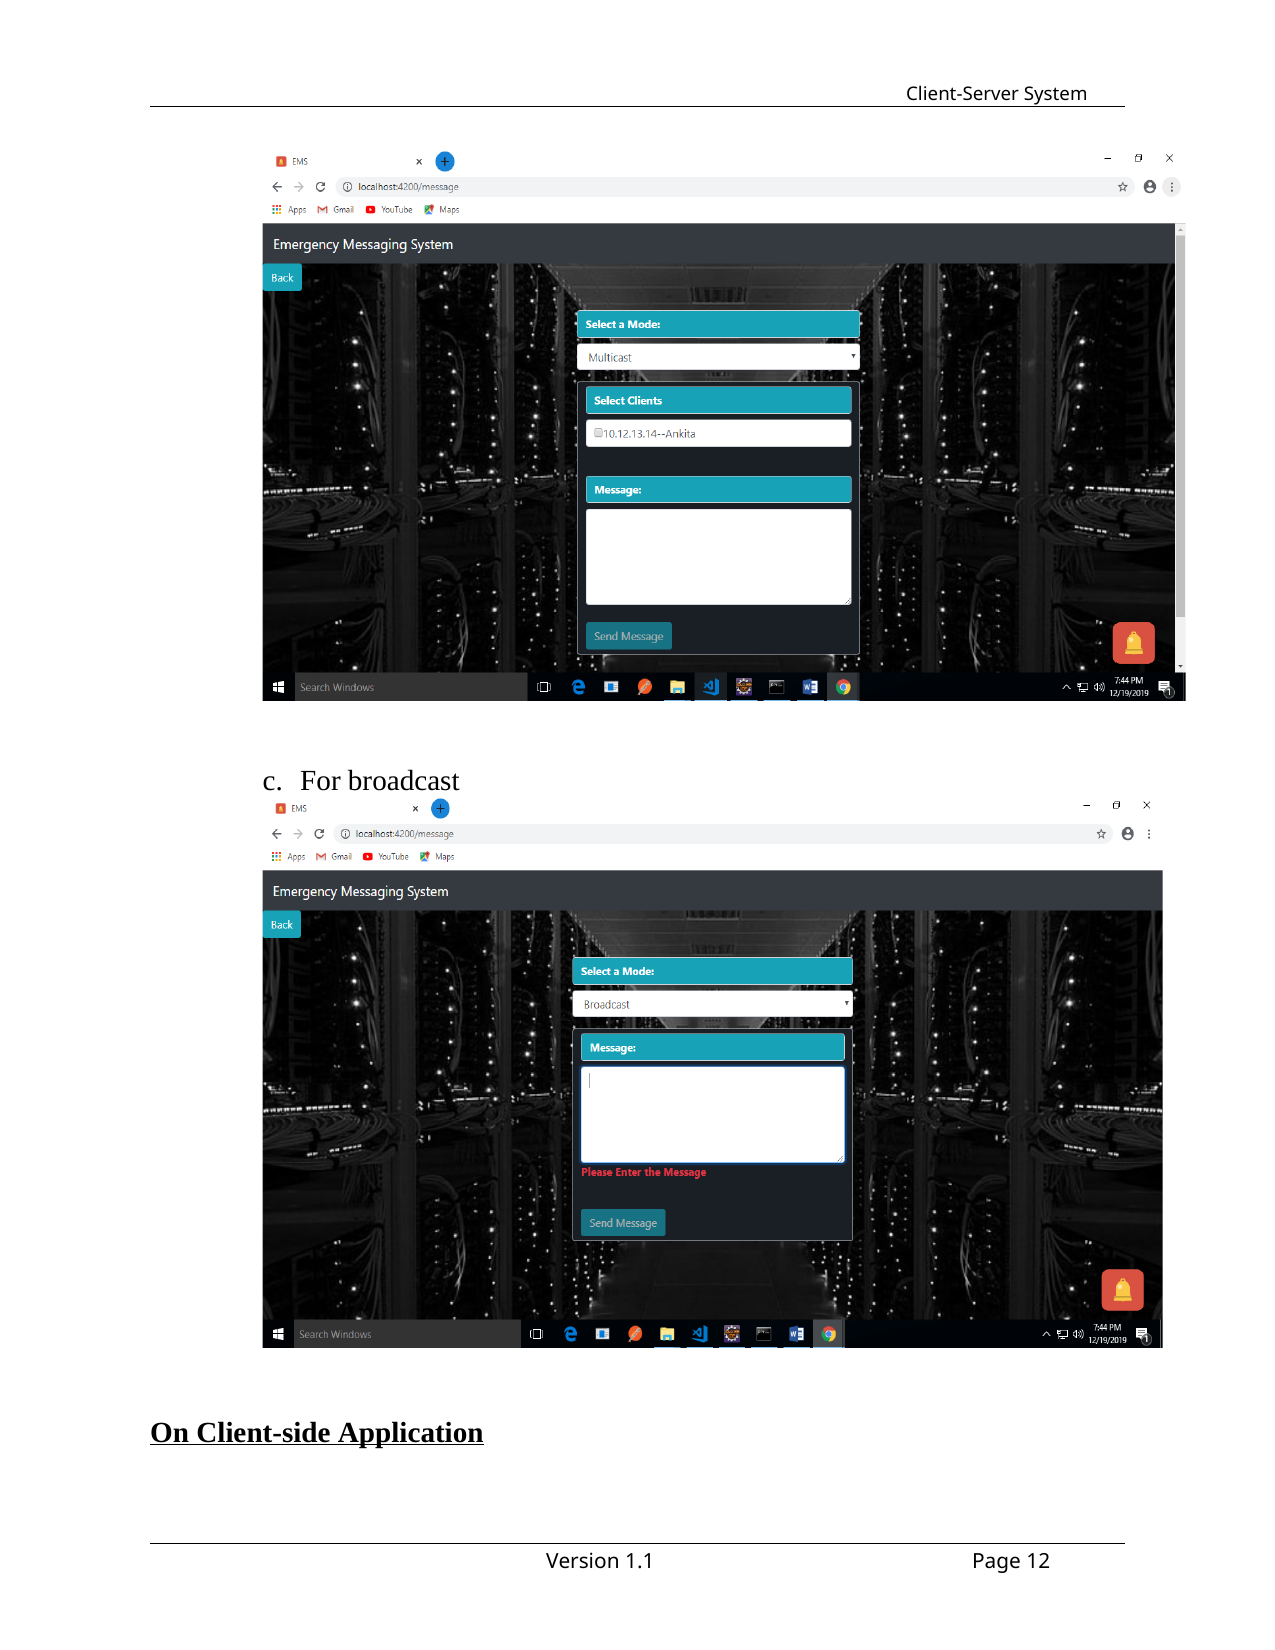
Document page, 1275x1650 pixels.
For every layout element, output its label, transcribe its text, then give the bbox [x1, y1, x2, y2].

list For broadcast [262, 763, 1125, 796]
text On Client-side Application [150, 1415, 1125, 1448]
picture [262, 150, 1186, 701]
picture [262, 796, 1163, 1348]
